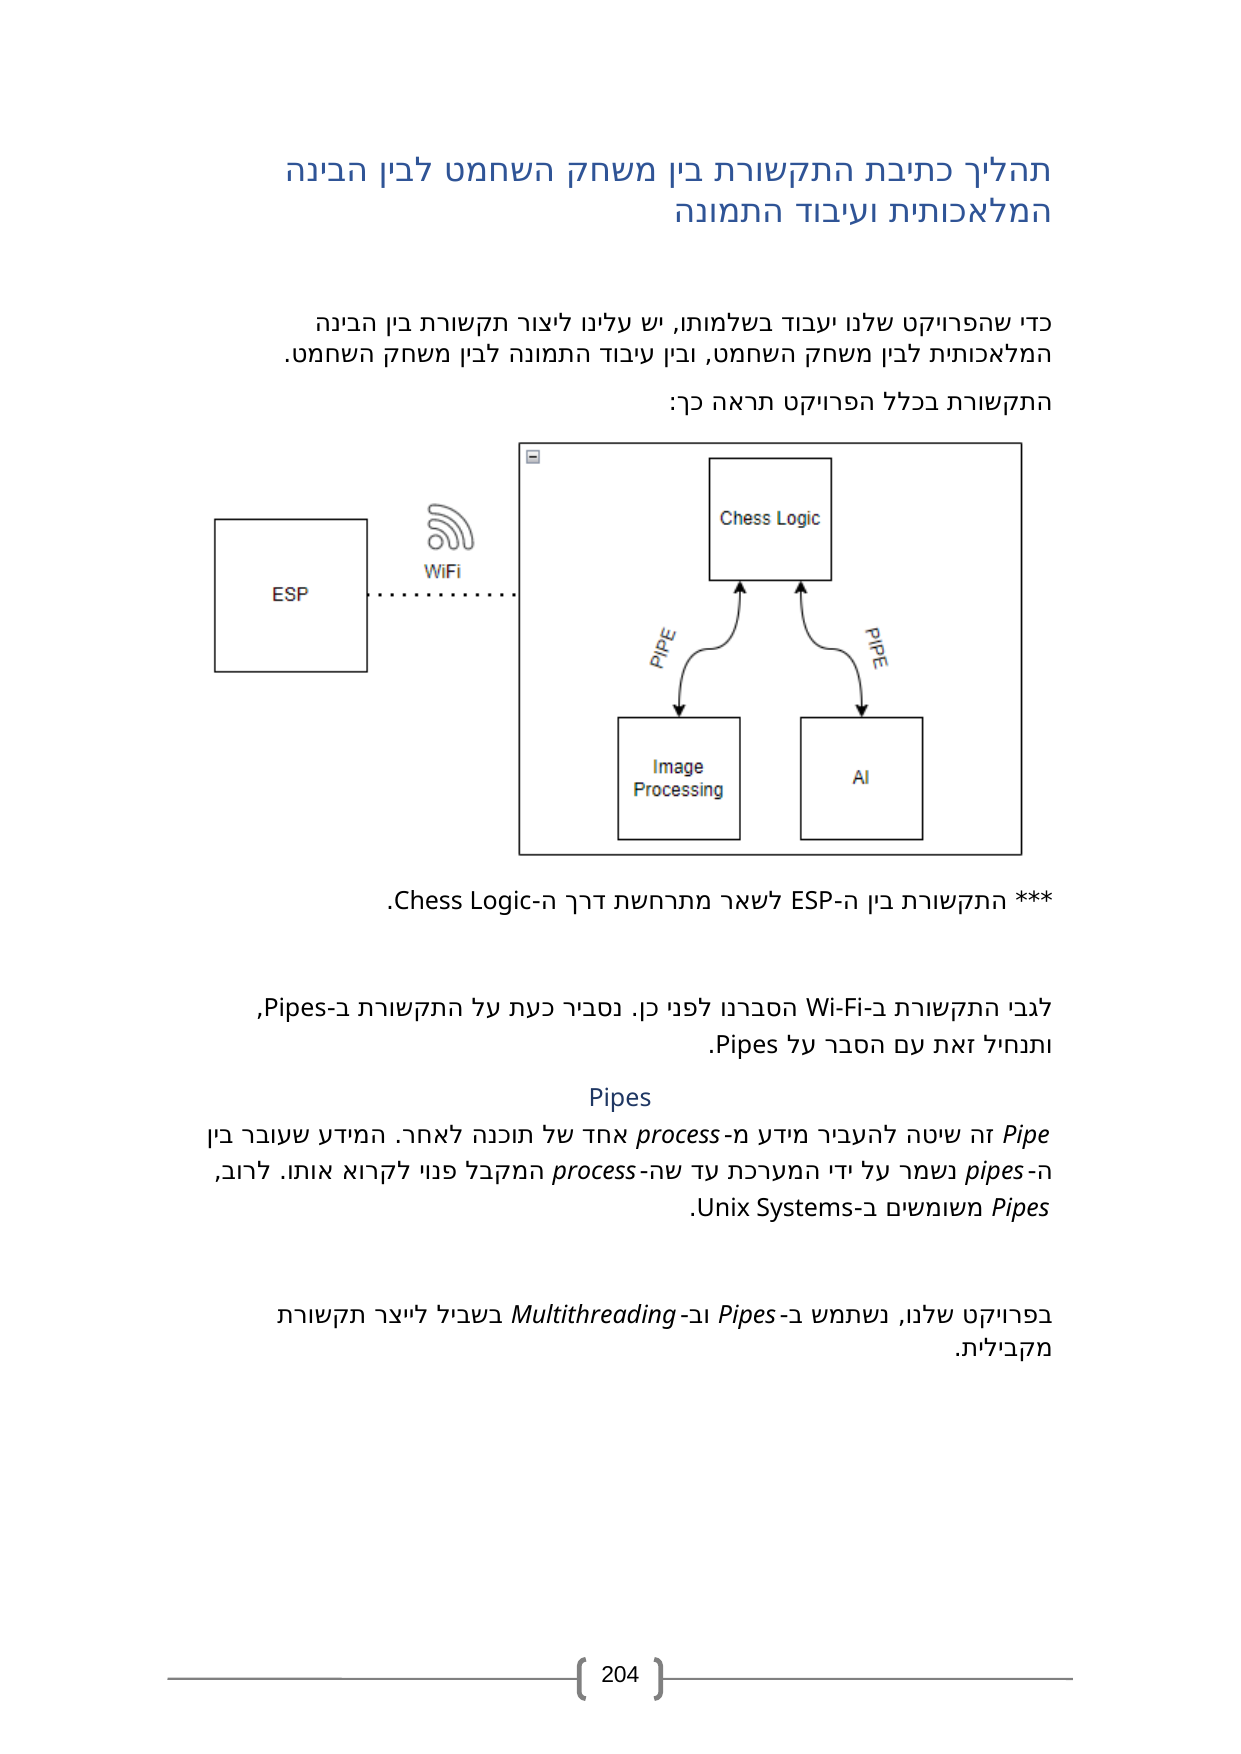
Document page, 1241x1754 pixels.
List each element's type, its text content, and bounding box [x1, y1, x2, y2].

text כדי שהפרויקט שלנו יעבוד בשלמותו, יש עלינו ליצור תקשורת בין הבינה המלאכותית לבין משחק השחמט, ובין עיבוד התמונה לבין משחק השחמט. [187, 308, 1053, 368]
picture [187, 435, 1053, 865]
text Pipes [187, 1080, 1053, 1114]
text תהליך כתיבת התקשורת בין משחק השחמט לבין הבינה המלאכותית ועיבוד התמונה [187, 150, 1053, 231]
text בפרויקט שלנו, נשתמש ב-Pipes וב-Multithreading בשביל לייצר תקשורת מקבילית. [187, 1296, 1053, 1362]
text Pipe זה שיטה להעביר מידע מ-process אחד של תוכנה לאחר. המידע שעובר בין ה-pipes נשמר על ידי המערכת עד שה-process המקבל פנוי לקרוא אותו. לרוב, Pipes משומשים ב-Unix Systems. [187, 1116, 1053, 1224]
text לגבי התקשורת ב-Wi-Fi הסברנו לפני כן. נסביר כעת על התקשורת ב-Pipes, ותנחיל זאת עם הסבר על Pipes. [187, 990, 1053, 1060]
text התקשורת בכלל הפרויקט תראה כך: [187, 387, 1053, 416]
text *** התקשורת בין ה-ESP לשאר מתרחשת דרך ה-Chess Logic. [187, 883, 1053, 917]
